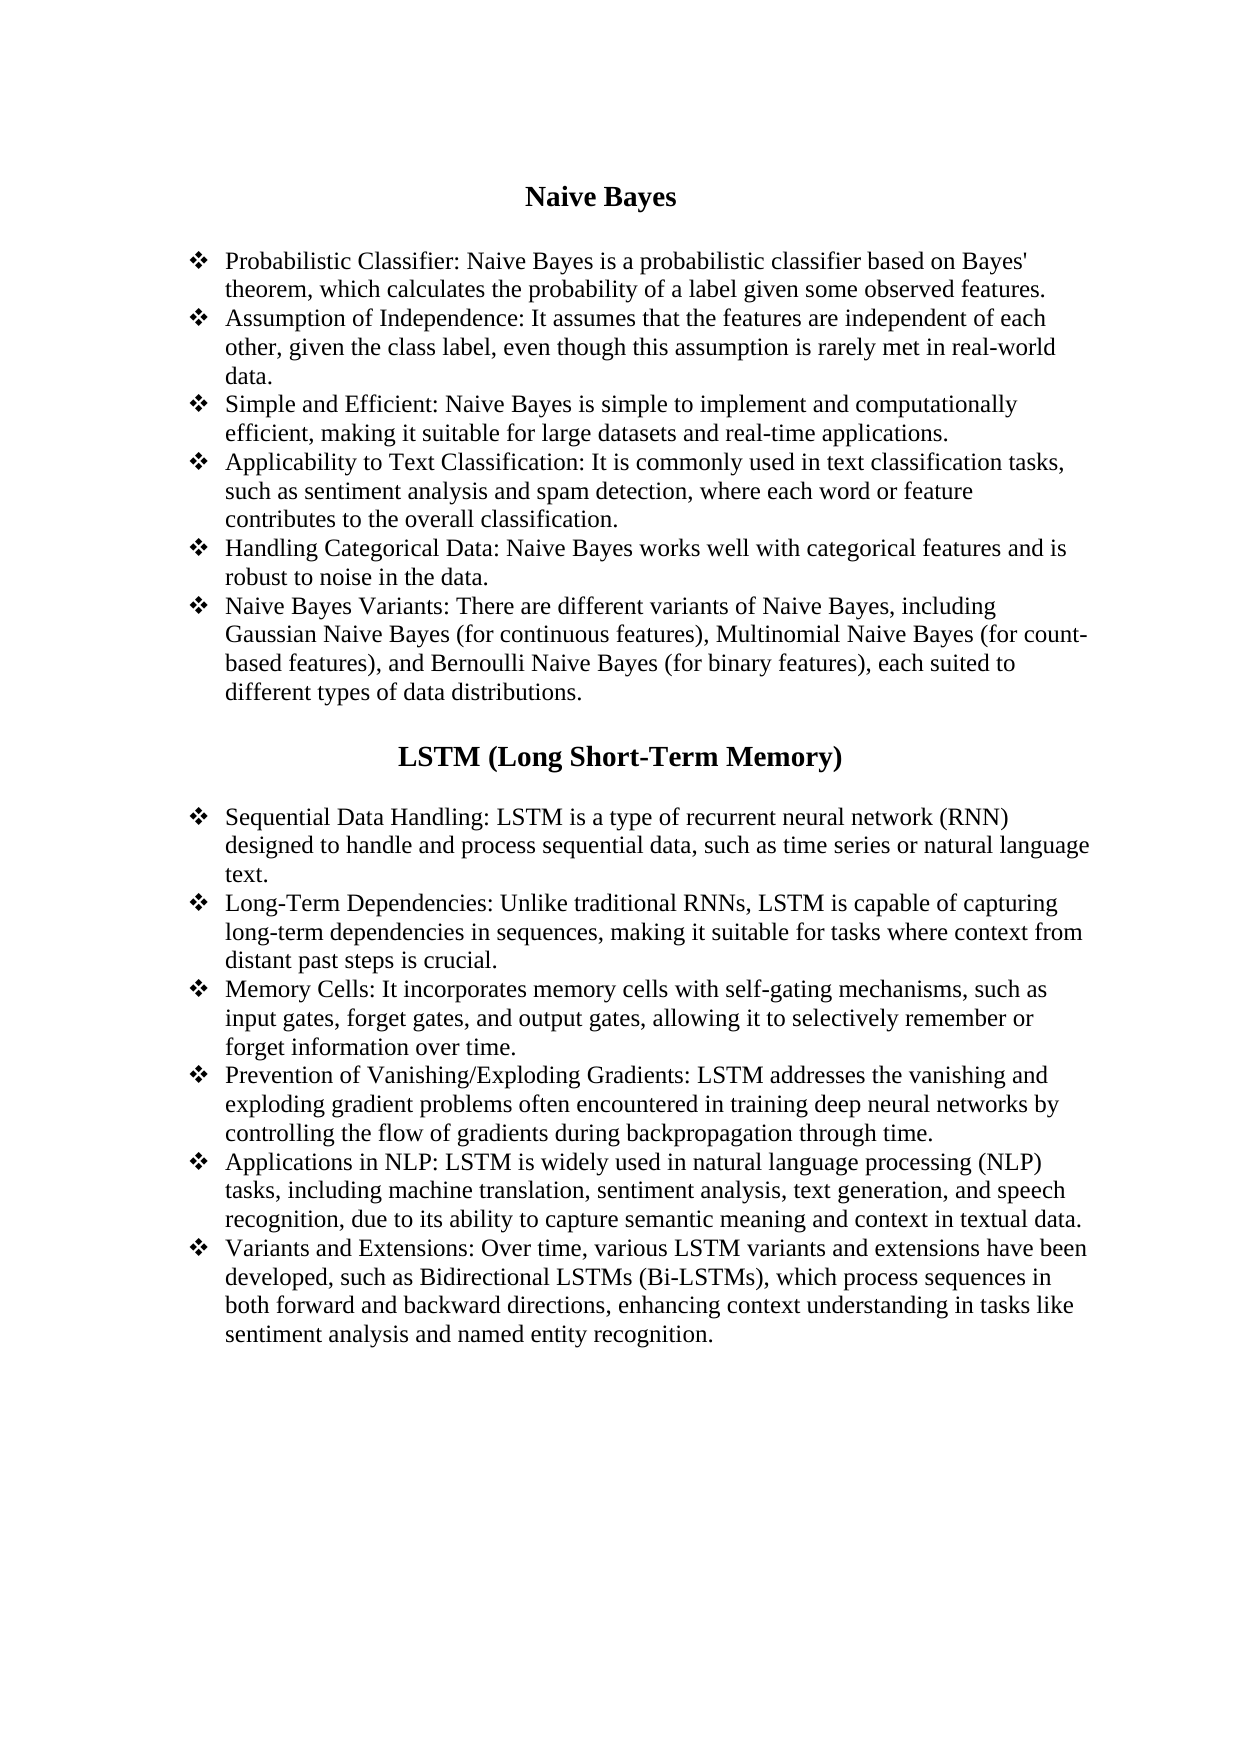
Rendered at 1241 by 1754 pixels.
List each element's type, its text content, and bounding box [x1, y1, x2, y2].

list Naive Bayes Variants: There are different variants of Naive Bayes, including Gaussian Naive Bayes (for continuous features), Multinomial Naive Bayes (for count-based features), and Bernoulli Naive Bayes (for binary features), each suited to different types of data distributions. [187, 591, 1090, 706]
list Prevention of Vanishing/Exploding Gradients: LSTM addresses the vanishing and exploding gradient problems often encountered in training deep neural networks by controlling the flow of gradients during backpropagation through time. [187, 1060, 1090, 1147]
list Memory Cells: It incorporates memory cells with self-gating mechanisms, such as input gates, forget gates, and output gates, allowing it to selectively remember or forget information over time. [187, 974, 1090, 1060]
list Applicability to Text Classification: It is commonly used in text classification tasks, such as sentiment analysis and spam detection, where each word or feature contributes to the overall classification. [187, 447, 1090, 533]
list Handling Categorical Data: Naive Bayes works well with categorical features and is robust to noise in the data. [187, 533, 1090, 591]
list Sequential Data Handling: LSTM is a type of recurrent neural network (RNN) designed to handle and process sequential data, such as time series or natural language text. [187, 802, 1090, 888]
list Probabilistic Classifier: Naive Bayes is a probabilistic classifier based on Bayes' theorem, which calculates the probability of a label given some observed features. [187, 246, 1090, 303]
list Simple and Efficient: Naive Bayes is simple to implement and computationally efficient, making it suitable for large datasets and real-time applications. [187, 389, 1090, 447]
text Naive Bayes [450, 179, 1090, 212]
list Long-Term Dependencies: Unlike traditional RNNs, LSTM is capable of capturing long-term dependencies in sequences, making it suitable for tasks where context from distant past steps is crucial. [187, 888, 1090, 974]
list Assumption of Independence: It assumes that the features are independent of each other, given the class label, even though this assumption is rarely met in real-world data. [187, 303, 1090, 389]
list Applications in NLP: LSTM is widely used in natural language processing (NLP) tasks, including machine translation, sentiment analysis, text generation, and speech recognition, due to its ability to capture semantic meaning and context in textual data. [187, 1147, 1090, 1233]
text LSTM (Long Short-Term Memory) [150, 739, 1090, 773]
list Variants and Extensions: Over time, various LSTM variants and extensions have been developed, such as Bidirectional LSTMs (Bi-LSTMs), which process sequences in both forward and backward directions, enhancing context understanding in tasks like sentiment analysis and named entity recognition. [187, 1233, 1090, 1348]
